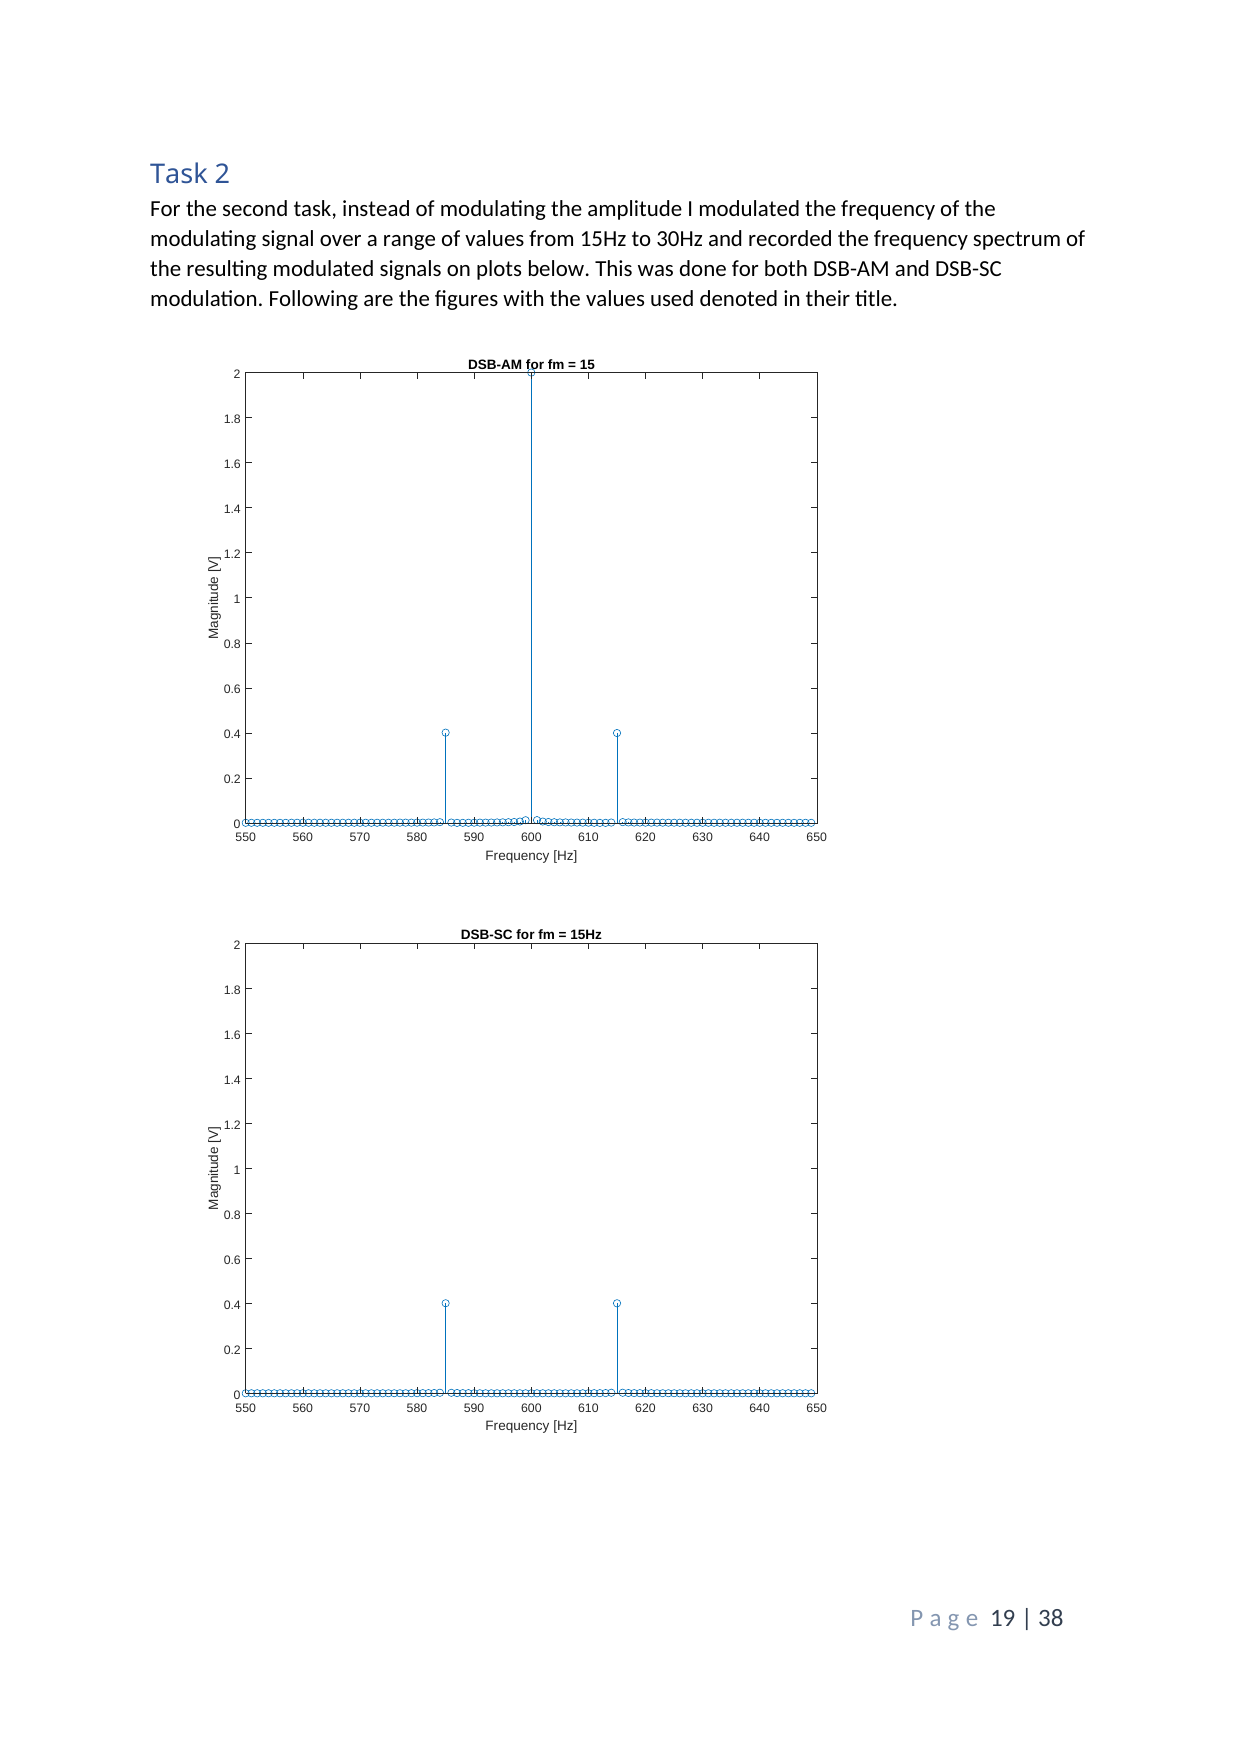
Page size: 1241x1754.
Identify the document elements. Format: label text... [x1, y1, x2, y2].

text For the second task, instead of modulating the amplitude I modulated the frequency of the modulating signal over a range of values from 15Hz to 30Hz and recorded the frequency spectrum of the resulting modulated signals on plots below. This was done for both DSB-AM and DSB-SC modulation. Following are the figures with the values used denoted in their title. [150, 194, 1090, 313]
subtitle Task 2 [150, 154, 1090, 191]
